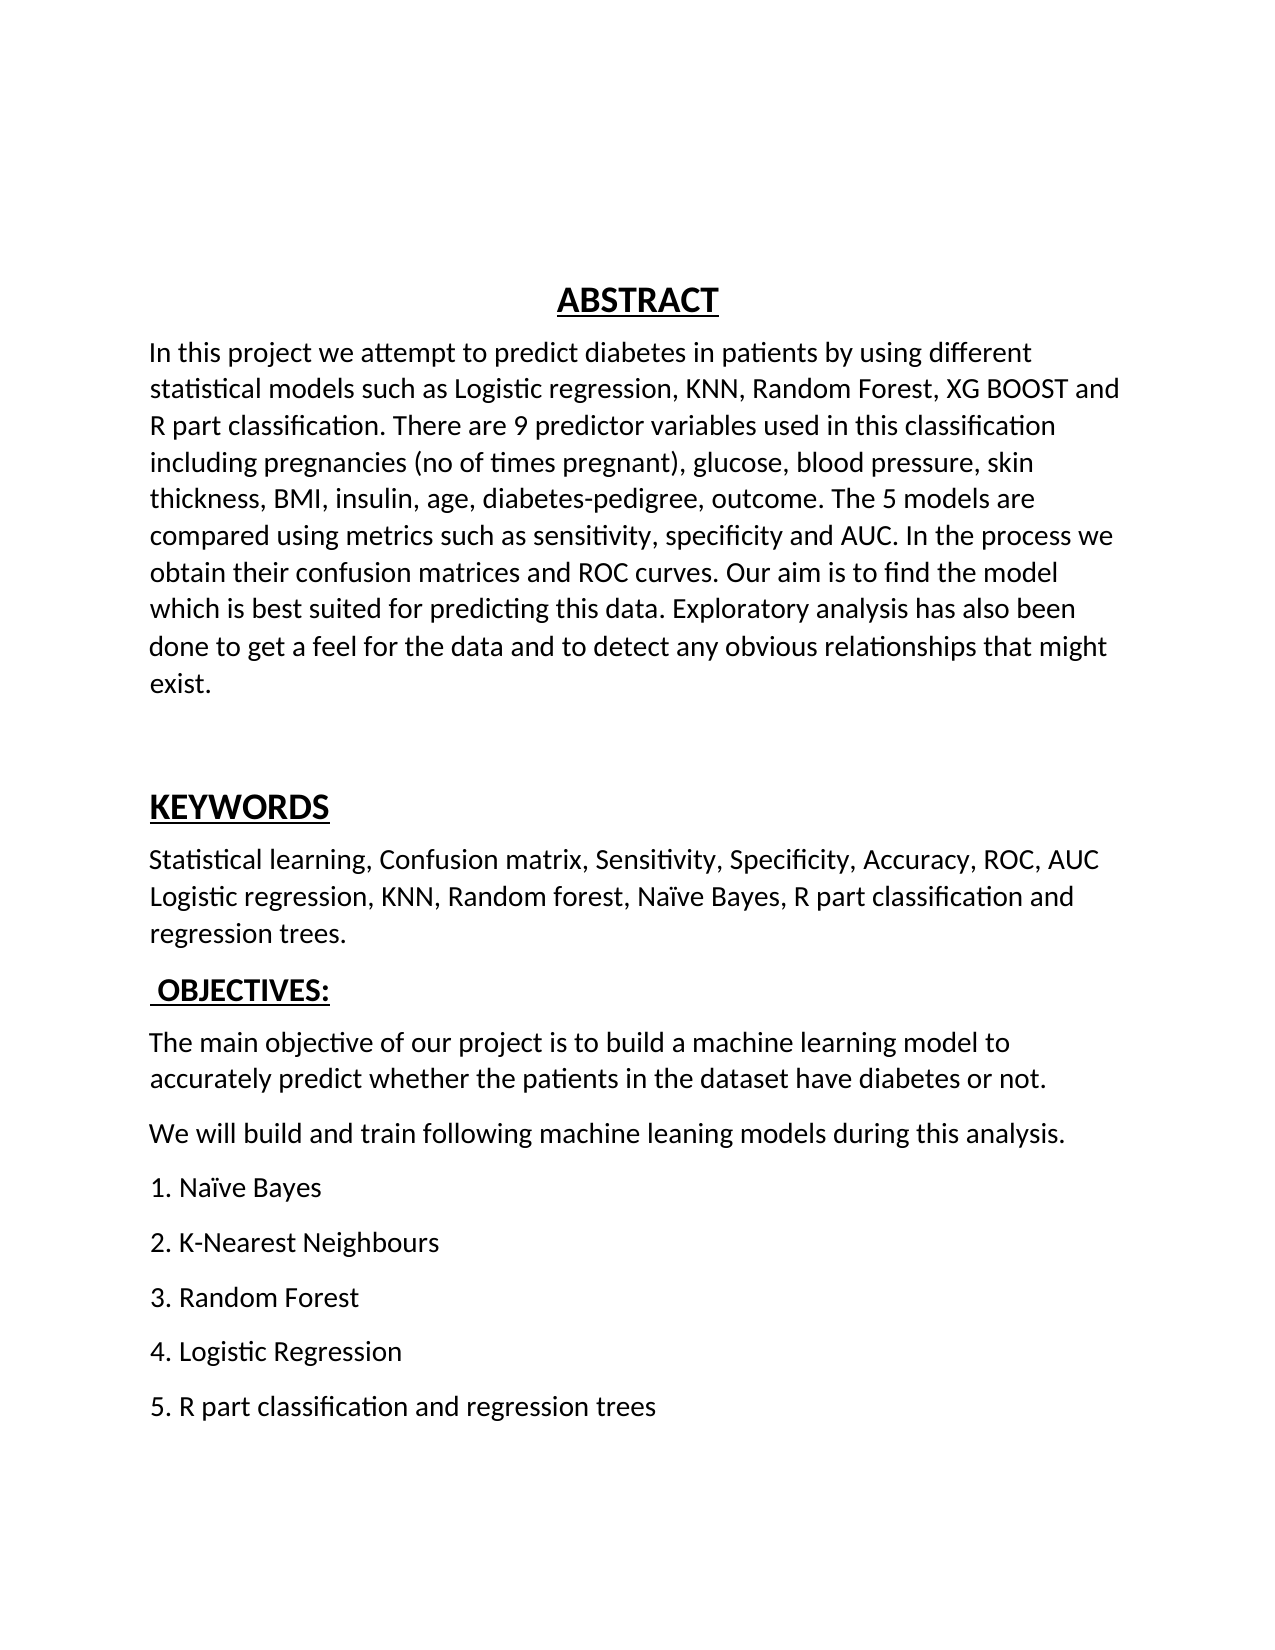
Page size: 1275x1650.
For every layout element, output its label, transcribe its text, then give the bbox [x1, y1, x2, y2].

list Naïve Bayes [150, 1169, 1126, 1205]
list Random Forest [150, 1279, 1126, 1314]
text In this project we attempt to predict diabetes in patients by using different statistical models such as Logistic regression, KNN, Random Forest, XG BOOST and R part classification. There are 9 predictor variables used in this classification including pregnancies (no of times pregnant), glucose, blood pressure, skin thickness, BMI, insulin, age, diabetes-pedigree, outcome. The 5 models are compared using metrics such as sensitivity, specificity and AUC. In the process we obtain their confusion matrices and ROC curves. Our aim is to find the model which is best suited for predicting this data. Exploratory analysis has also been [148, 334, 1126, 626]
list R part classification and regression trees [150, 1388, 1126, 1423]
subtitle KEYWORDS [149, 783, 1130, 829]
text OBJECTIVES: [150, 969, 1130, 1010]
text Statistical learning, Confusion matrix, Sensitivity, Specificity, Accuracy, ROC, AUC Logistic regression, KNN, Random forest, Naïve Bayes, R part classification and regression trees. [148, 841, 1126, 950]
text The main objective of our project is to build a machine learning model to accurately predict whether the patients in the dataset have diabetes or not. [148, 1024, 1126, 1096]
list K-Nearest Neighbours [150, 1224, 1126, 1260]
list Logistic Regression [150, 1333, 1126, 1369]
text done to get a feel for the data and to detect any obvious relationships that might exist. [148, 628, 1126, 700]
text We will build and train following machine leaning models during this analysis. [148, 1115, 1126, 1151]
subtitle ABSTRACT [150, 276, 1125, 321]
